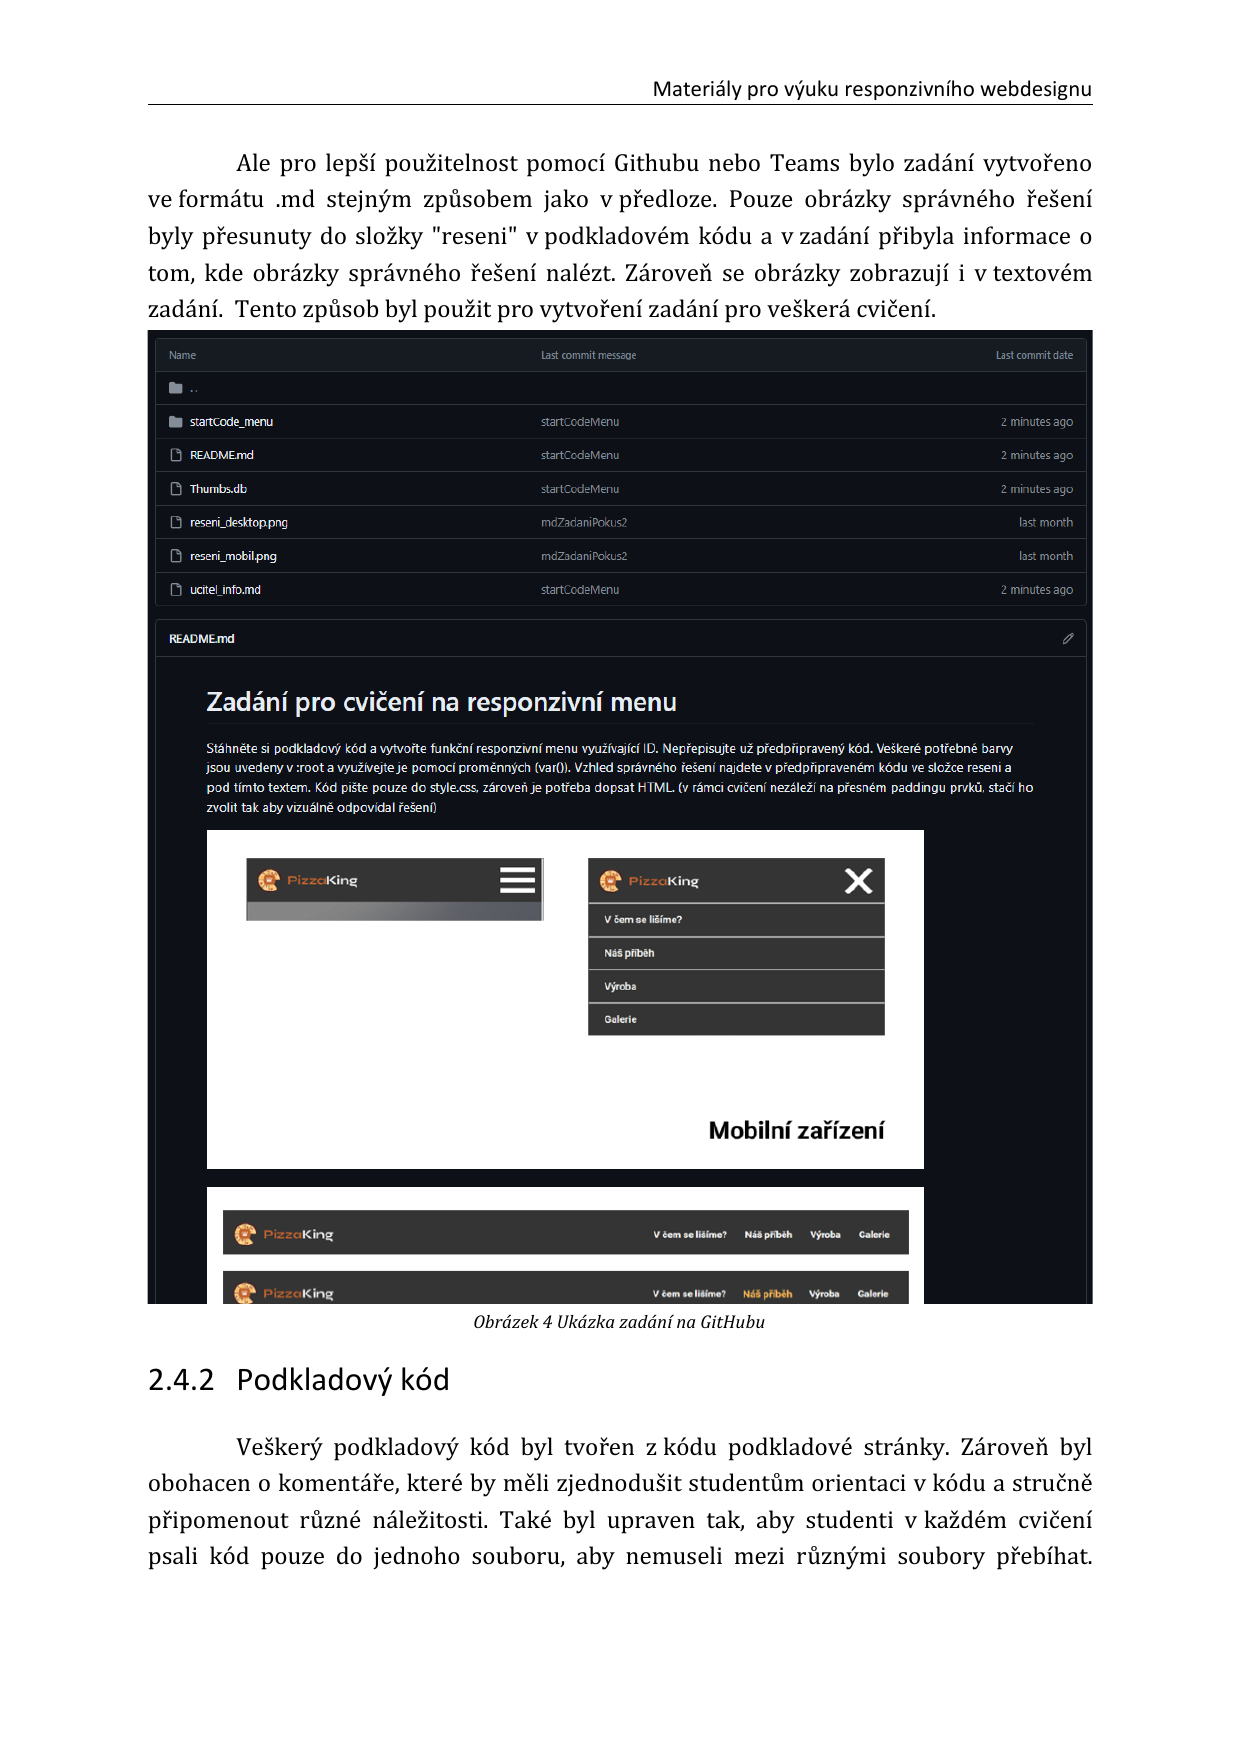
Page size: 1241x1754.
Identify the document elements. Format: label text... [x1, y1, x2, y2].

text Ale pro lepší použitelnost pomocí Githubu nebo Teams bylo zadání vytvořeno ve formátu .md stejným způsobem jako v předloze. Pouze obrázky správného řešení byly přesunuty do složky "reseni" v podkladovém kódu a v zadání přibyla informace o tom, kde obrázky správného řešení nalézt. Zároveň se obrázky zobrazují i v textovém zadání. Tento způsob byl použit pro vytvoření zadání pro veškerá cvičení. [148, 148, 1093, 323]
subtitle Podkladový kód [148, 1358, 1093, 1398]
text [148, 1431, 1093, 1570]
picture [147, 330, 1093, 1304]
